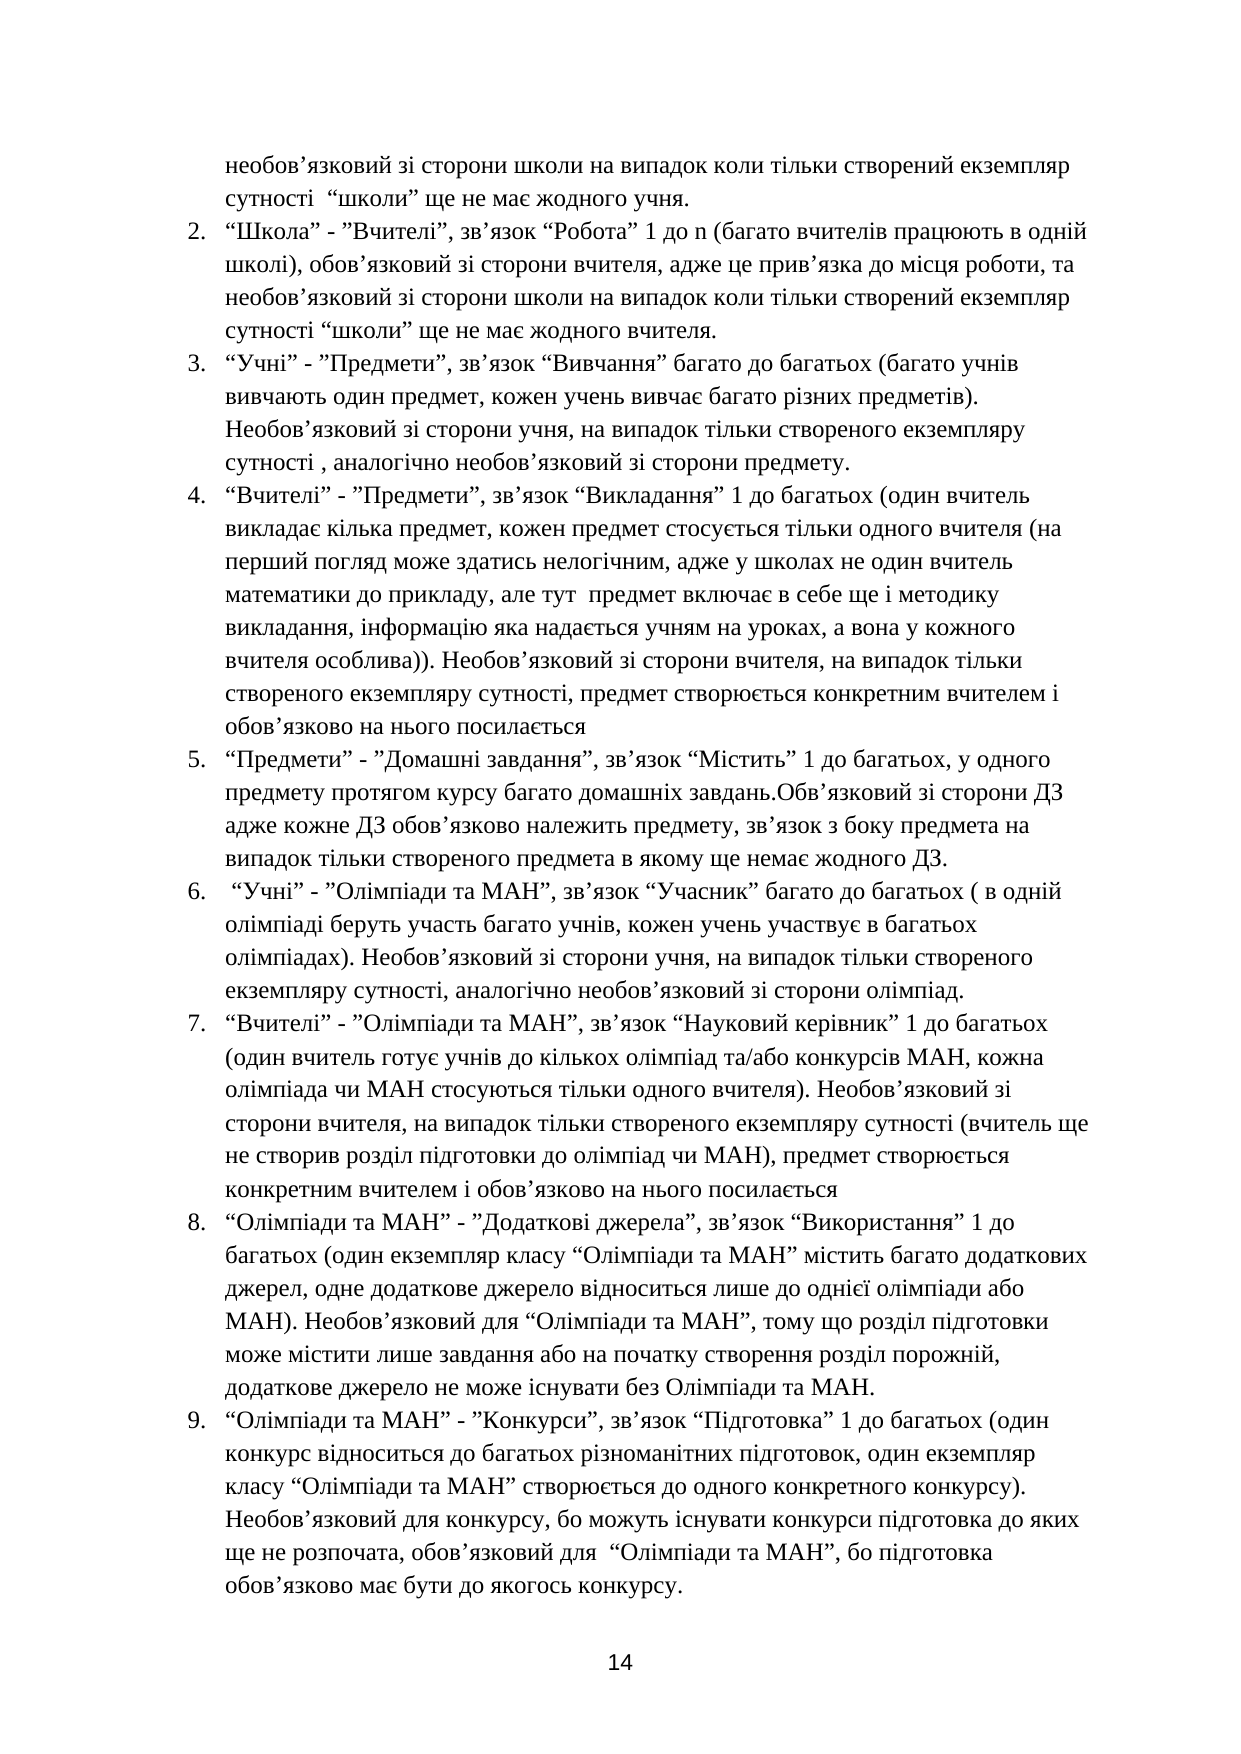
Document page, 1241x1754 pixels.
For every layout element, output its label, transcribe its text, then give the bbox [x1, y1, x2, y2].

list “Учні” - ”Предмети”, зв’язок “Вивчання” багато до багатьох (багато учнів вивчають один предмет, кожен учень вивчає багато різних предметів). Необов’язковий зі сторони учня, на випадок тільки створеного екземпляру сутності , аналогічно необов’язковий зі сторони предмету. [187, 348, 1090, 476]
list “Олімпіади та МАН” - ”Додаткові джерела”, зв’язок “Використання” 1 до багатьох (один екземпляр класу “Олімпіади та МАН” містить багато додаткових джерел, одне додаткове джерело відноситься лише до однієї олімпіади або МАН). Необов’язковий для “Олімпіади та МАН”, тому що розділ підготовки може містити лише завдання або на початку створення розділ порожній, додаткове джерело не може існувати без Олімпіади та МАН. [187, 1207, 1090, 1401]
list “Вчителі” - ”Предмети”, зв’язок “Викладання” 1 до багатьох (один вчитель викладає кілька предмет, кожен предмет стосується тільки одного вчителя (на перший погляд може здатись нелогічним, адже у школах не один вчитель математики до прикладу, але тут предмет включає в себе ще і методику викладання, інформацію яка надається учням на уроках, а вона у кожного вчителя особлива)). Необов’язковий зі сторони вчителя, на випадок тільки створеного екземпляру сутності, предмет створюється конкретним вчителем і обов’язково на нього посилається [187, 480, 1090, 740]
list “Вчителі” - ”Олімпіади та МАН”, зв’язок “Науковий керівник” 1 до багатьох (один вчитель готує учнів до кількох олімпіад та/або конкурсів МАН, кожна олімпіада чи МАН стосуються тільки одного вчителя). Необов’язковий зі сторони вчителя, на випадок тільки створеного екземпляру сутності (вчитель ще не створив розділ підготовки до олімпіад чи МАН), предмет створюється конкретним вчителем і обов’язково на нього посилається [187, 1008, 1090, 1202]
list “Предмети” - ”Домашні завдання”, зв’язок “Містить” 1 до багатьох, у одного предмету протягом курсу багато домашніх завдань.Обв’язковий зі сторони ДЗ адже кожне ДЗ обов’язково належить предмету, зв’язок з боку предмета на випадок тільки створеного предмета в якому ще немає жодного ДЗ. [187, 744, 1090, 872]
list “Школа” - ”Вчителі”, зв’язок “Робота” 1 до n (багато вчителів працюють в одній школі), обов’язковий зі сторони вчителя, адже це прив’язка до місця роботи, та необов’язковий зі сторони школи на випадок коли тільки створений екземпляр сутності “школи” ще не має жодного вчителя. [187, 216, 1090, 344]
list “Учні” - ”Олімпіади та МАН”, зв’язок “Учасник” багато до багатьох ( в одній олімпіаді беруть участь багато учнів, кожен учень участвує в багатьох олімпіадах). Необов’язковий зі сторони учня, на випадок тільки створеного екземпляру сутності, аналогічно необов’язковий зі сторони олімпіад. [187, 876, 1090, 1004]
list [187, 150, 1090, 212]
list “Олімпіади та МАН” - ”Конкурси”, зв’язок “Підготовка” 1 до багатьох (один конкурс відноситься до багатьох різноманітних підготовок, один екземпляр класу “Олімпіади та МАН” створюється до одного конкретного конкурсу). Необов’язковий для конкурсу, бо можуть існувати конкурси підготовка до яких ще не розпочата, обов’язковий для “Олімпіади та МАН”, бо підготовка обов’язково має бути до якогось конкурсу. [187, 1405, 1090, 1599]
